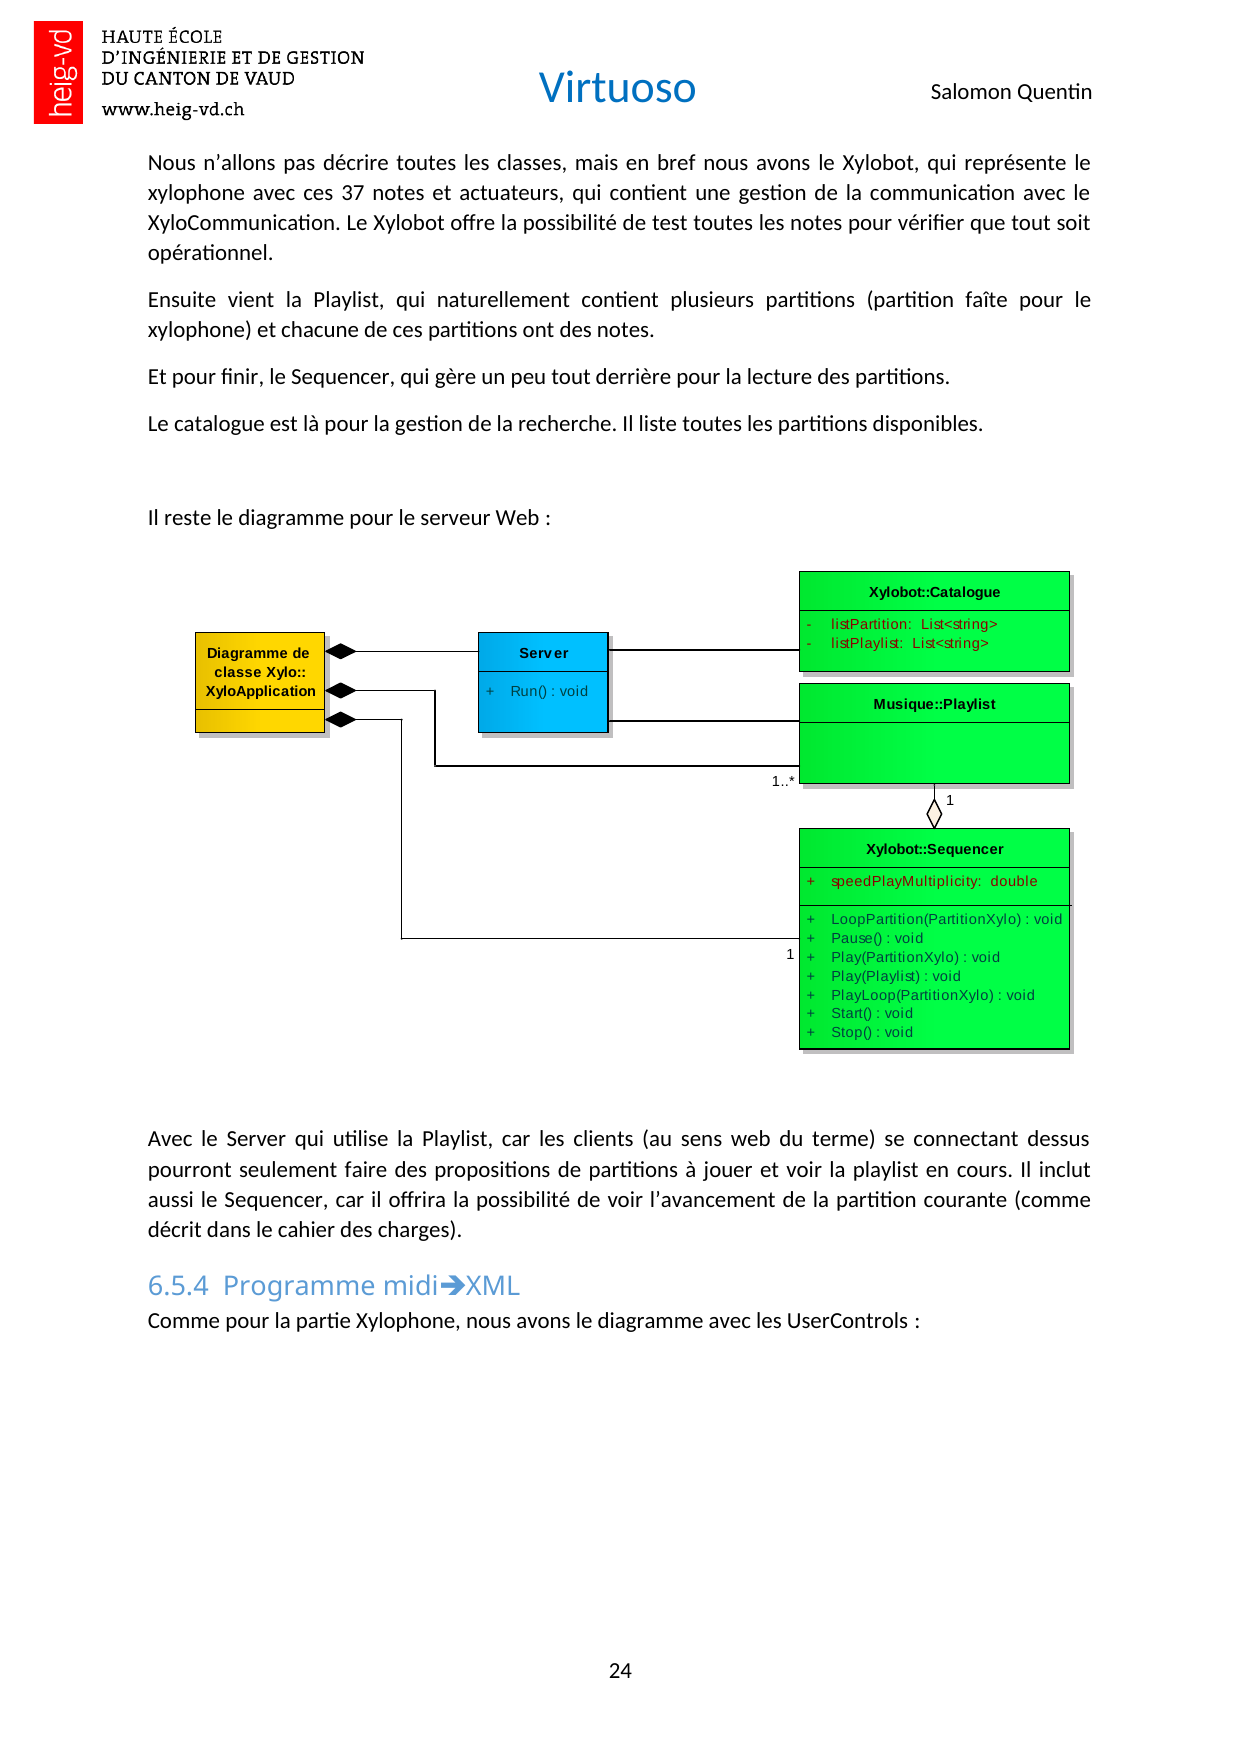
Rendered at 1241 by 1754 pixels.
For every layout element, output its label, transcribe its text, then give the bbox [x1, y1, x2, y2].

text Le catalogue est là pour la gestion de la recherche. Il liste toutes les partitions disponibles. [148, 409, 1093, 437]
text Ensuite vient la Playlist, qui naturellement contient plusieurs partitions (partition faîte pour le xylophone) et chacune de ces partitions ont des notes. [148, 285, 1093, 343]
text Avec le Server qui utilise la Playlist, car les clients (au sens web du terme) se connectant dessus pourront seulement faire des propositions de partitions à jouer et voir la playlist en cours. Il inclut aussi le Sequencer, car il offrira la possibilité de voir l’avancement de la partition courante (comme décrit dans le cahier des charges). [148, 1124, 1093, 1243]
text Comme pour la partie Xylophone, nous avons le diagramme avec les UserControls : [148, 1306, 1093, 1334]
text Nous n’allons pas décrire toutes les classes, mais en bref nous avons le Xylobot, qui représente le xylophone avec ces 37 notes et actuateurs, qui contient une gestion de la communication avec le XyloCommunication. Le Xylobot offre la possibilité de test toutes les notes pour vérifier que tout soit opérationnel. [148, 148, 1093, 266]
text Et pour finir, le Sequencer, qui gère un peu tout derrière pour la lecture des partitions. [148, 362, 1093, 390]
text Il reste le diagramme pour le serveur Web : [148, 503, 1093, 531]
subtitle Programme midiXML [148, 1266, 1093, 1303]
picture [33, 21, 364, 124]
